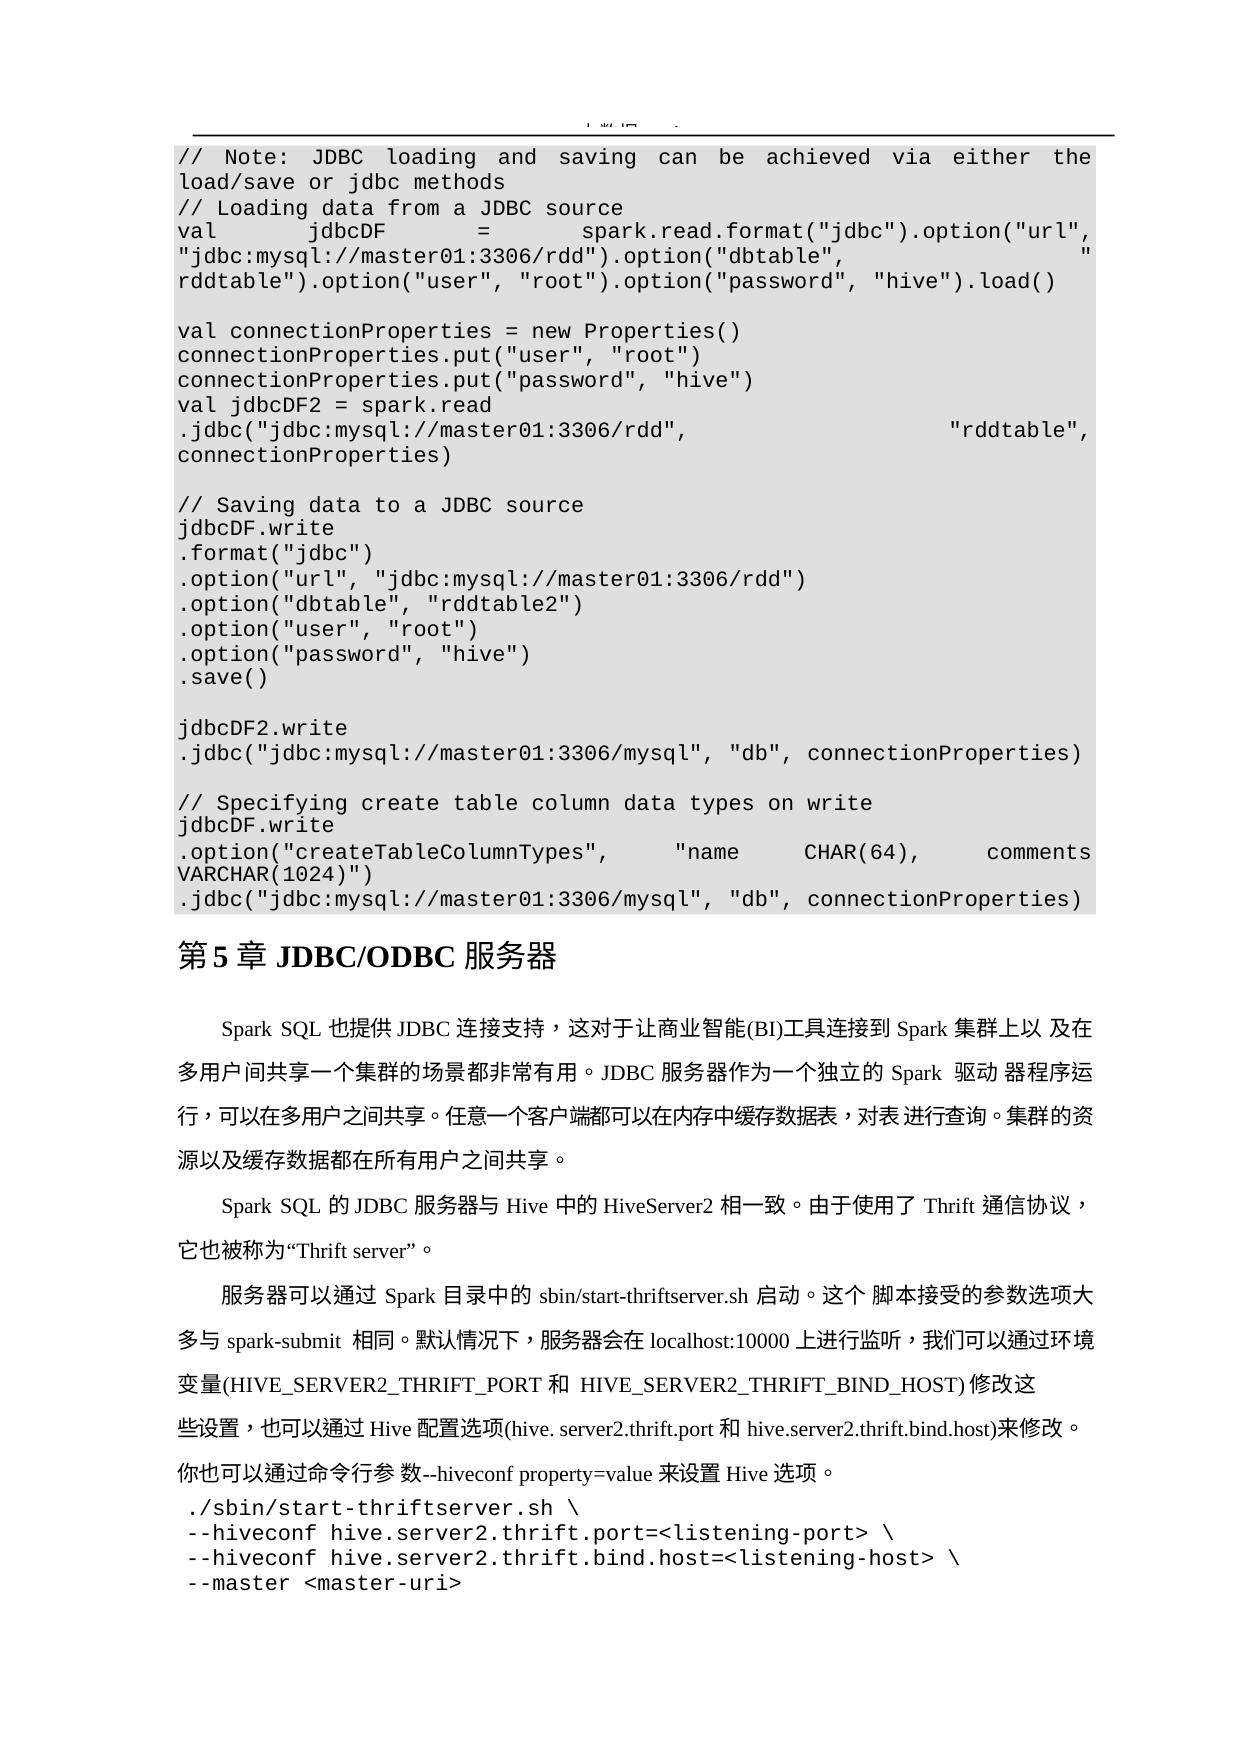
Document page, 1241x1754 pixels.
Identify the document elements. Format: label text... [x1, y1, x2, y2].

text // Saving data to a JDBC source jdbcDF.write [177, 493, 586, 542]
text .format("jdbc") [177, 542, 1159, 567]
text .option("user", "root") [177, 617, 1159, 641]
text // Note: JDBC loading and saving can be achieved via either the load/save or jdbc methods [177, 147, 1092, 196]
text jdbcDF2.write [177, 716, 1159, 740]
text .jdbc("jdbc:mysql://master01:3306/rdd", "rddtable", connectionProperties) [177, 419, 1093, 468]
text .option("password", "hive") [177, 641, 1159, 666]
text val jdbcDF = spark.read.format("jdbc").option("url", "jdbc:mysql://master01:3306/rdd").option("dbtable", " rddtable").option("user", "root").option("password", "hive").load() [177, 221, 1093, 295]
text 服务器可以通过 Spark 目录中的 sbin/start-thriftserver.sh 启动。这个 脚本接受的参数选项大多与 spark-submit 相同。默认情况下，服务器会在 localhost:10000 上进行监听，我们可以通过环境变量(HIVE_SERVER2_THRIFT_PORT 和 HIVE_SERVER2_THRIFT_BIND_HOST) 修改这 [177, 1281, 1095, 1398]
text .jdbc("jdbc:mysql://master01:3306/mysql", "db", connectionProperties) [177, 740, 1159, 765]
text .option("createTableColumnTypes", "name CHAR(64), comments VARCHAR(1024)") [177, 840, 1093, 888]
text Spark SQL 也提供 JDBC 连接支持，这对于让商业智能(BI)工具连接到 Spark 集群上以 及在多用户间共享一个集群的场景都非常有用。JDBC 服务器作为一个独立的 Spark 驱动 器程序运行，可以在多用户之间共享。任意一个客户端都可以在内存中缓存数据表，对表 进行查询。集群的资源以及缓存数据都在所有用户之间共享。 [177, 1013, 1094, 1175]
text val connectionProperties = new Properties() connectionProperties.put("user", "root") connectionProperties.put("password", "hive") val jdbcDF2 = spark.read [177, 320, 756, 419]
text Spark SQL 的 JDBC 服务器与 Hive 中的 HiveServer2 相一致。由于使用了 Thrift 通信协议， 它也被称为“Thrift server”。 [177, 1190, 1093, 1265]
text 些设置，也可以通过 Hive 配置选项(hive. server2.thrift.port 和 hive.server2.thrift.bind.host)来修改。你也可以通过命令行参 数--hiveconf property=value 来设置 Hive 选项。 [177, 1413, 1104, 1487]
text .option("url", "jdbc:mysql://master01:3306/rdd") [177, 567, 1159, 592]
text .jdbc("jdbc:mysql://master01:3306/mysql", "db", connectionProperties) [177, 888, 1159, 913]
text // Specifying create table column data types on write jdbcDF.write [177, 791, 874, 839]
text .option("dbtable", "rddtable2") [177, 592, 1159, 616]
text 第 5 章 JDBC/ODBC 服务器 [177, 934, 1159, 977]
text // Loading data from a JDBC source [177, 196, 1159, 220]
text .save() [177, 666, 1159, 691]
